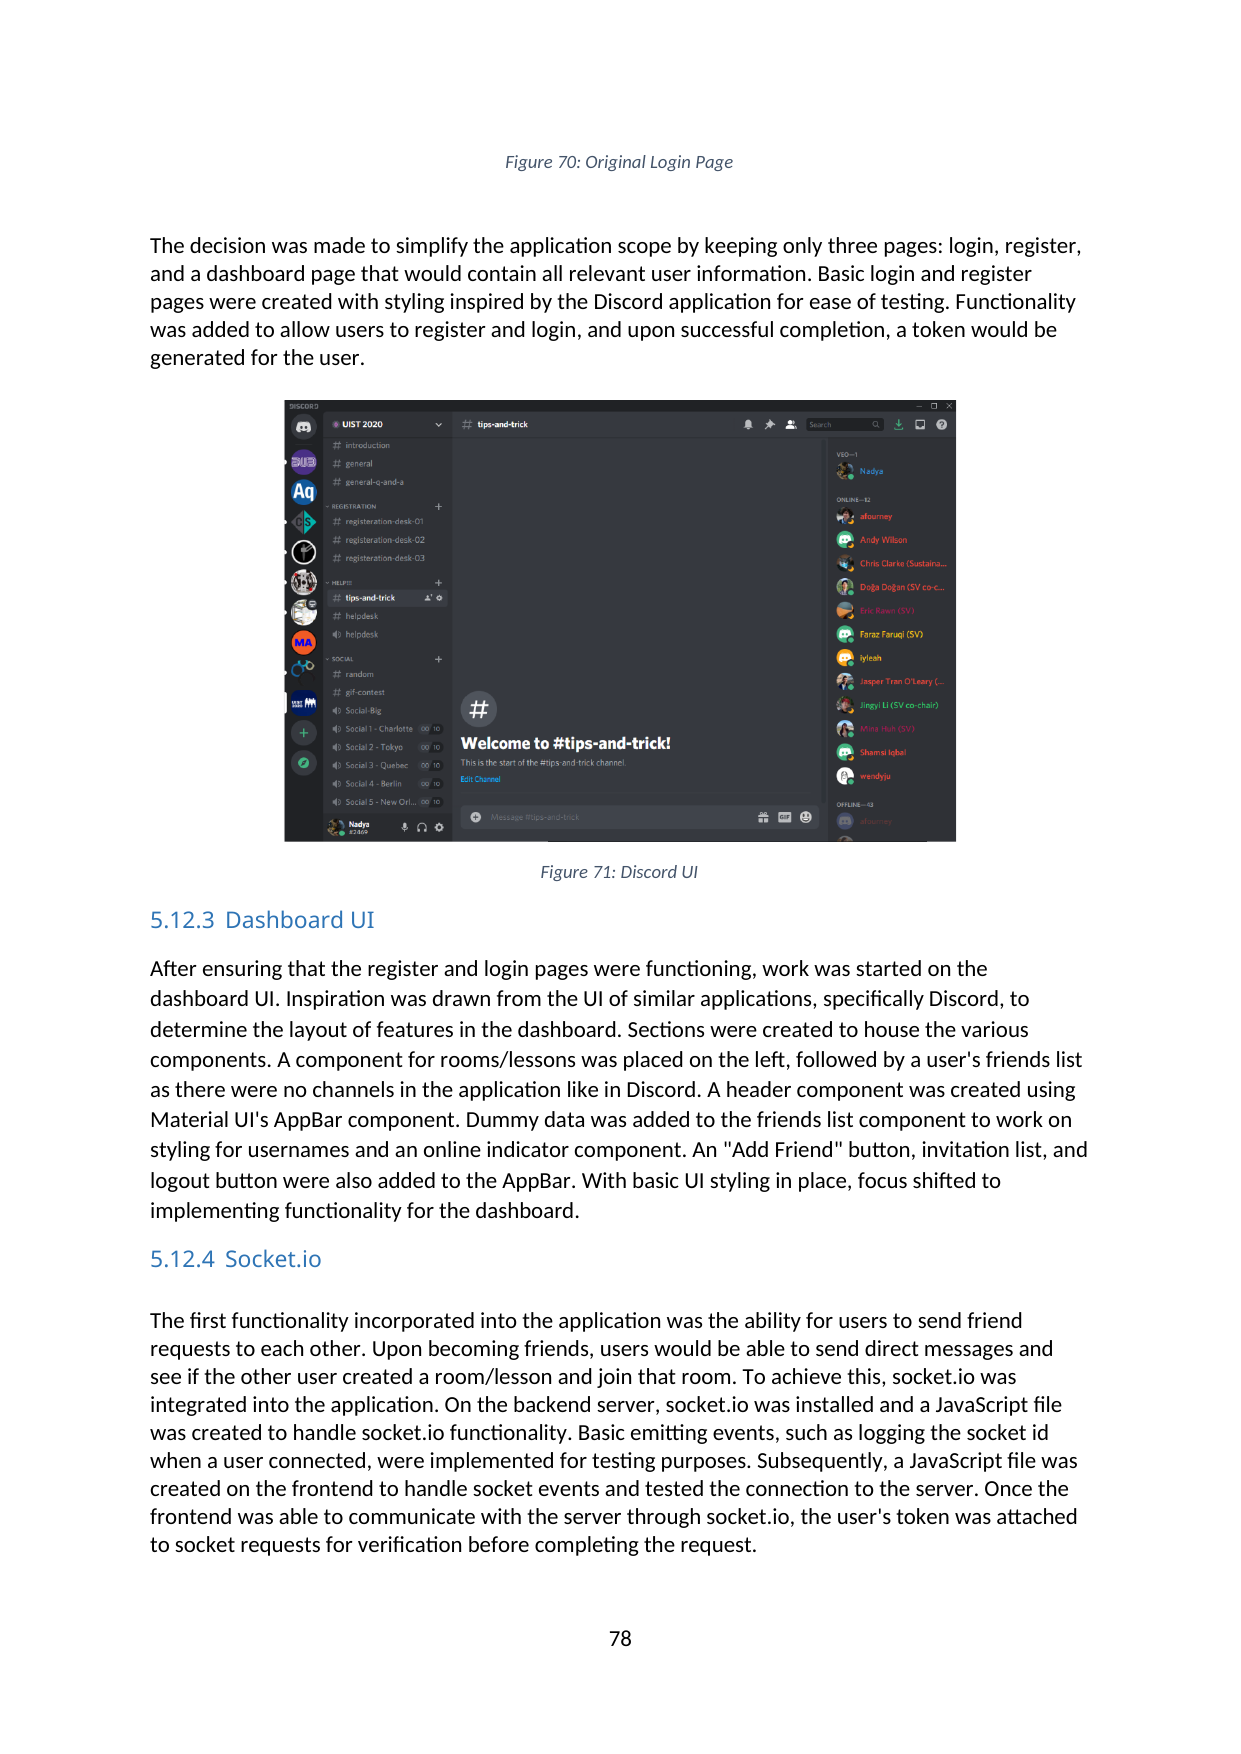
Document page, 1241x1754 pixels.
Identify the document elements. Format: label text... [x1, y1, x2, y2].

text The first functionality incorporated into the application was the ability for users to send friend requests to each other. Upon becoming friends, users would be able to send direct messages and see if the other user created a room/lesson and join that room. To achieve this, socket.io was integrated into the application. On the backend server, socket.io was installed and a JavaScript file was created to handle socket.io functionality. Basic emitting events, such as logging the socket id when a user connected, were implemented for testing purposes. Subsequently, a JavaScript file was created on the frontend to handle socket events and tested the connection to the server. Once the frontend was able to communicate with the server through socket.io, the user's token was attached to socket requests for verification before completing the request. [150, 1306, 1090, 1558]
subtitle Dashboard UI [150, 904, 1090, 935]
text Figure 71: Discord UI [150, 860, 1090, 883]
text The decision was made to simplify the application scope by keeping only three pages: login, register, and a dashboard page that would contain all relevant user information. Basic login and register pages were created with styling inspired by the Discord application for ease of testing. Functionality was added to allow users to register and login, and upon successful completion, a token would be generated for the user. [150, 202, 1090, 371]
text After ensuring that the register and login pages were functioning, work was started on the dashboard UI. Inspiration was drawn from the UI of similar applications, specifically Discord, to determine the layout of features in the dashboard. Sections were created to house the various components. A component for rooms/lessons was placed on the left, followed by a user's friends list as there were no channels in the application like in Discord. A header component was created using Material UI's AppBar component. Dummy data was added to the friends list component to work on styling for usernames and an online indicator component. An "Add Friend" button, invitation list, and logout button were also added to the AppBar. With basic UI styling in place, focus shifted to implementing functionality for the dashboard. [150, 954, 1090, 1224]
subtitle Socket.io [150, 1243, 1090, 1274]
text Figure 70: Original Login Page [150, 150, 1090, 173]
picture [283, 400, 957, 842]
